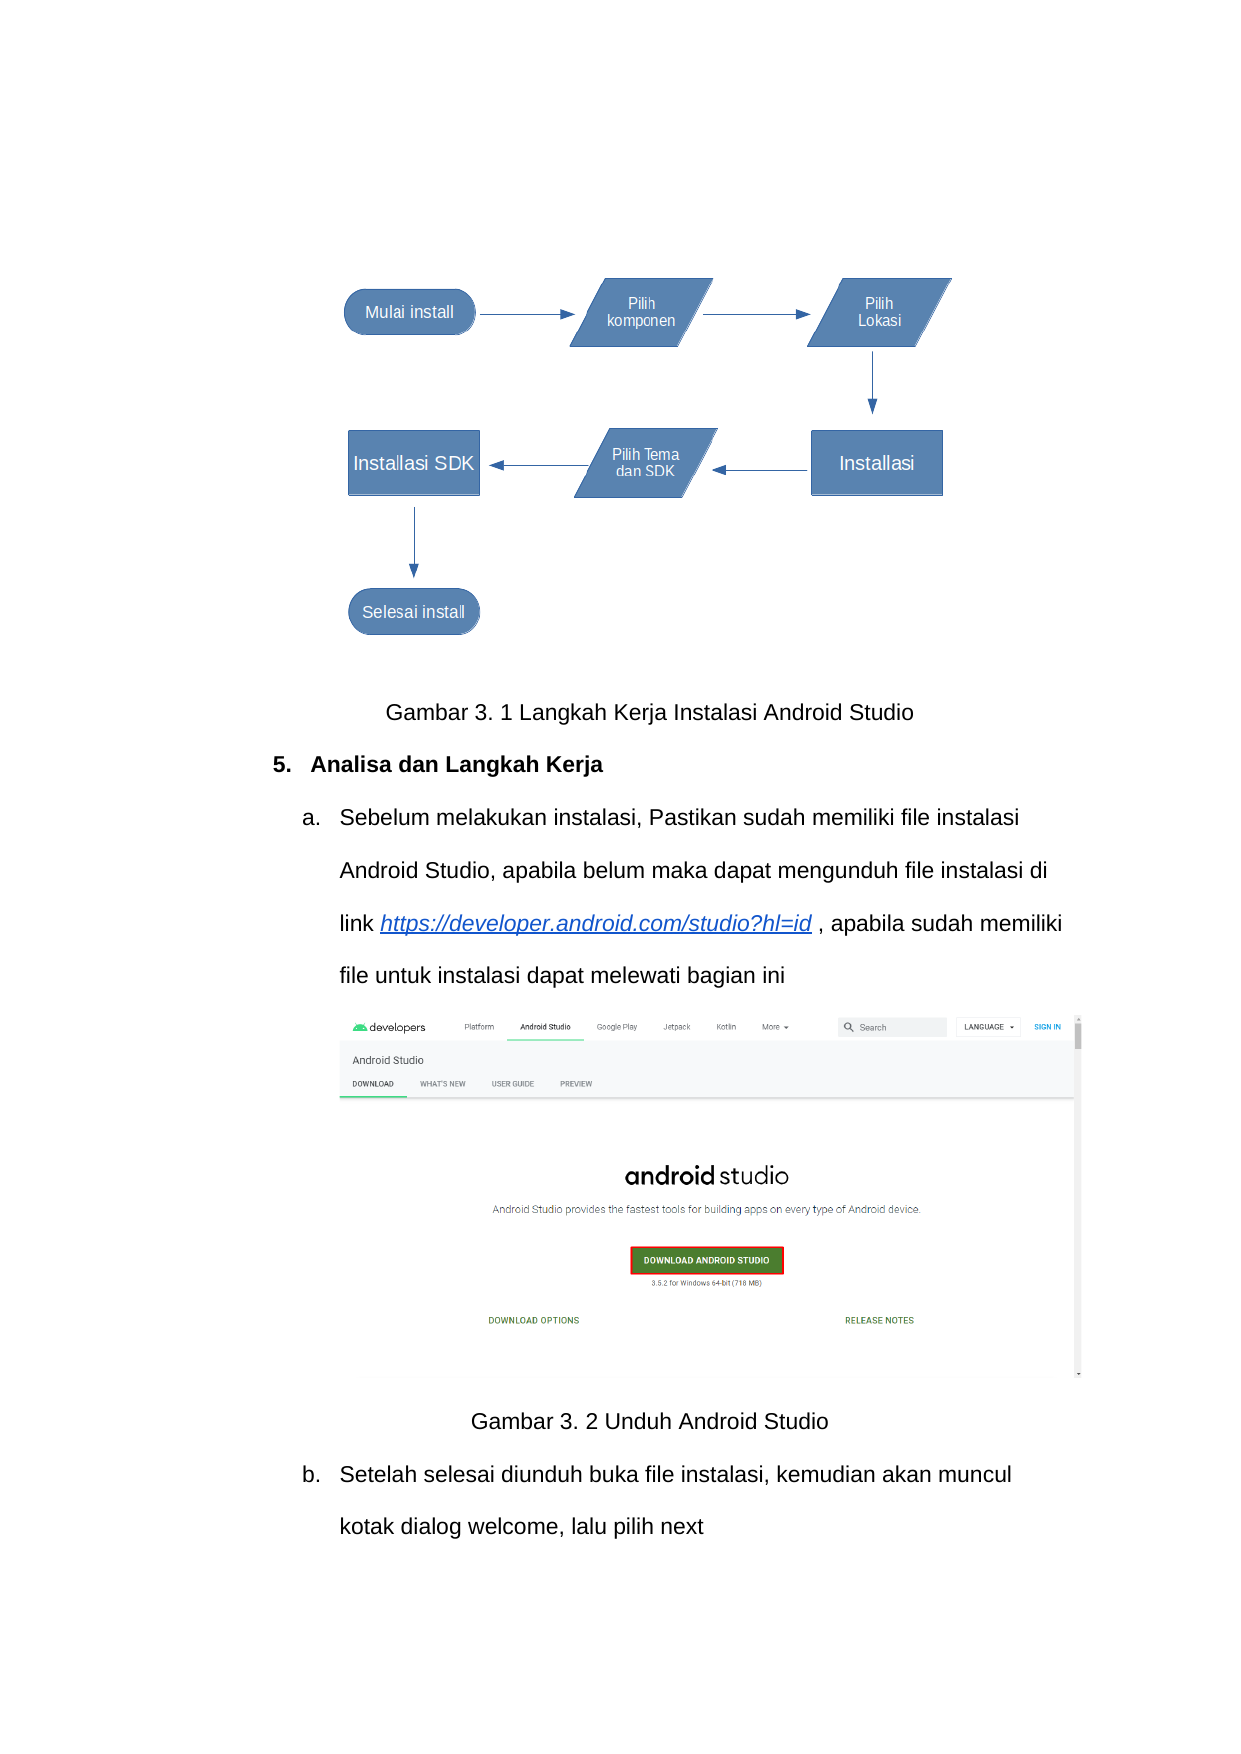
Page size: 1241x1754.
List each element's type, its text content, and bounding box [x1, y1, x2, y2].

list Setelah selesai diunduh buka file instalasi, kemudian akan muncul kotak dialog welcome, lalu pilih next [302, 1461, 1063, 1539]
text Gambar 3. 1 Langkah Kerja Instalasi Android Studio [236, 699, 1063, 725]
text Gambar 3. 2 Unduh Android Studio [236, 1408, 1063, 1434]
picture [335, 236, 964, 668]
subtitle Analisa dan Langkah Kerja [273, 751, 1063, 778]
picture [339, 1015, 1082, 1378]
list Sebelum melakukan instalasi, Pastikan sudah memiliki file instalasi Android Studio, apabila belum maka dapat mengunduh file instalasi di link https://developer.android.com/studio?hl=id , apabila sudah memiliki file untuk instalasi dapat melewati bagian ini [302, 804, 1063, 988]
